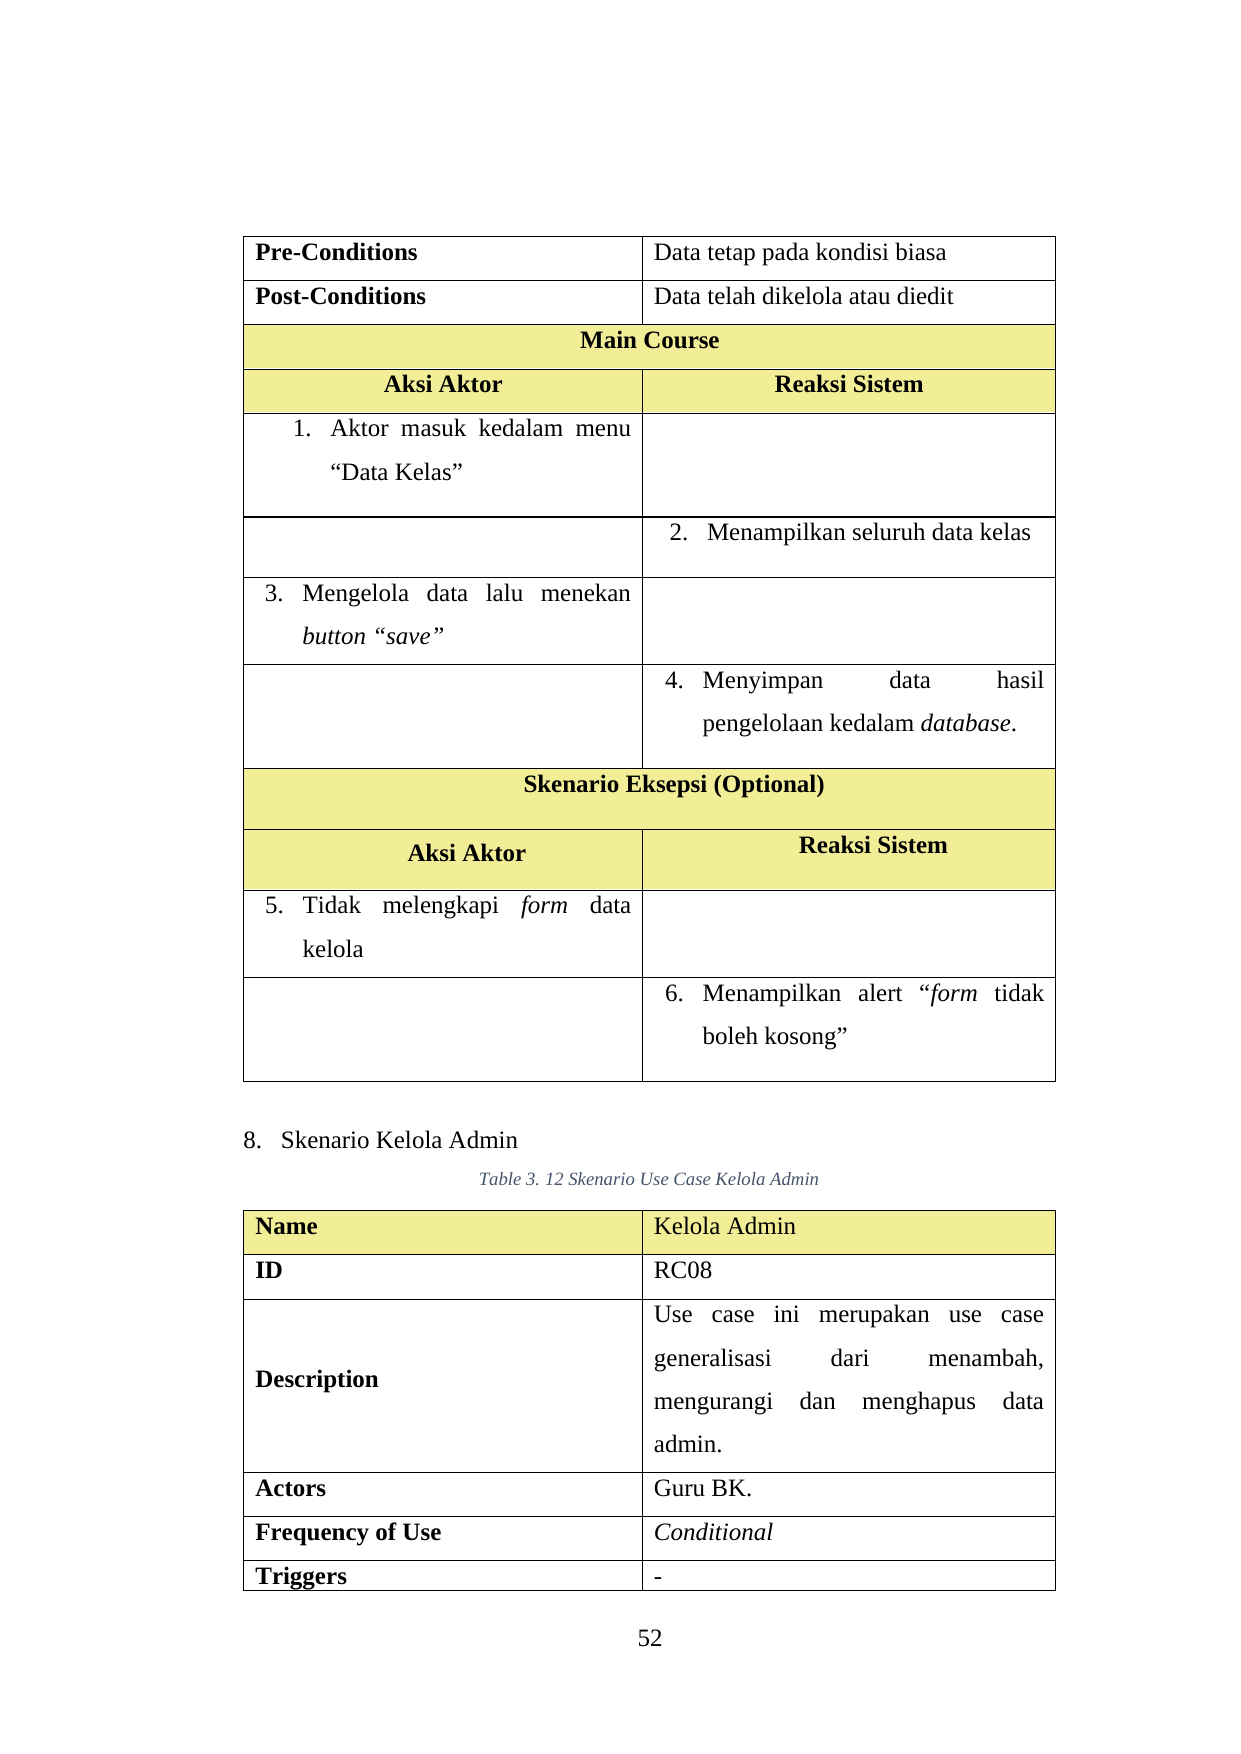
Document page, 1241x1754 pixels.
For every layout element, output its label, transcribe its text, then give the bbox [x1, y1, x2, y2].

table_cell RC08 [643, 1255, 1055, 1298]
table_cell Data telah dikelola atau diedit [643, 281, 1055, 324]
table_cell Reaksi Sistem [643, 370, 1055, 412]
table_cell [244, 518, 642, 577]
table_header Name [244, 1211, 642, 1254]
table_cell Triggers [244, 1561, 642, 1590]
table_cell Menampilkan seluruh data kelas [643, 518, 1055, 577]
table_cell Tidak melengkapi form data kelola [244, 891, 642, 977]
table_cell Reaksi Sistem [643, 830, 1055, 889]
table_cell - [643, 1561, 1055, 1590]
table_cell [643, 414, 1055, 516]
table_cell Menyimpan data hasil pengelolaan kedalam database. [643, 665, 1055, 768]
table_cell Frequency of Use [244, 1517, 642, 1560]
table_cell [643, 891, 1055, 977]
table_cell Skenario Eksepsi (Optional) [244, 769, 1055, 829]
table_cell Guru BK. [643, 1473, 1055, 1516]
table_cell Post-Conditions [244, 281, 642, 324]
table_cell ID [244, 1255, 642, 1298]
table_cell Pre-Conditions [244, 237, 642, 280]
table_cell [643, 578, 1055, 664]
table_cell Conditional [643, 1517, 1055, 1560]
list Skenario Kelola Admin [243, 1125, 1063, 1153]
table_cell Use case ini merupakan use case generalisasi dari menambah, mengurangi dan menghapus data admin. [643, 1300, 1055, 1472]
table_cell Aksi Aktor [244, 830, 642, 889]
table_cell Aksi Aktor [244, 370, 642, 412]
table_cell [244, 665, 642, 768]
table_cell Main Course [244, 325, 1055, 368]
table_header Kelola Admin [643, 1211, 1055, 1254]
table_cell Data tetap pada kondisi biasa [643, 237, 1055, 280]
table_cell Description [244, 1300, 642, 1472]
table_cell Actors [244, 1473, 642, 1516]
text Table 3. 12 Skenario Use Case Kelola Admin [236, 1168, 1063, 1189]
table_cell Aktor masuk kedalam menu “Data Kelas” [244, 414, 642, 516]
table_cell Mengelola data lalu menekan button “save” [244, 578, 642, 664]
table_cell Menampilkan alert “form tidak boleh kosong” [643, 978, 1055, 1081]
table_cell [244, 978, 642, 1081]
